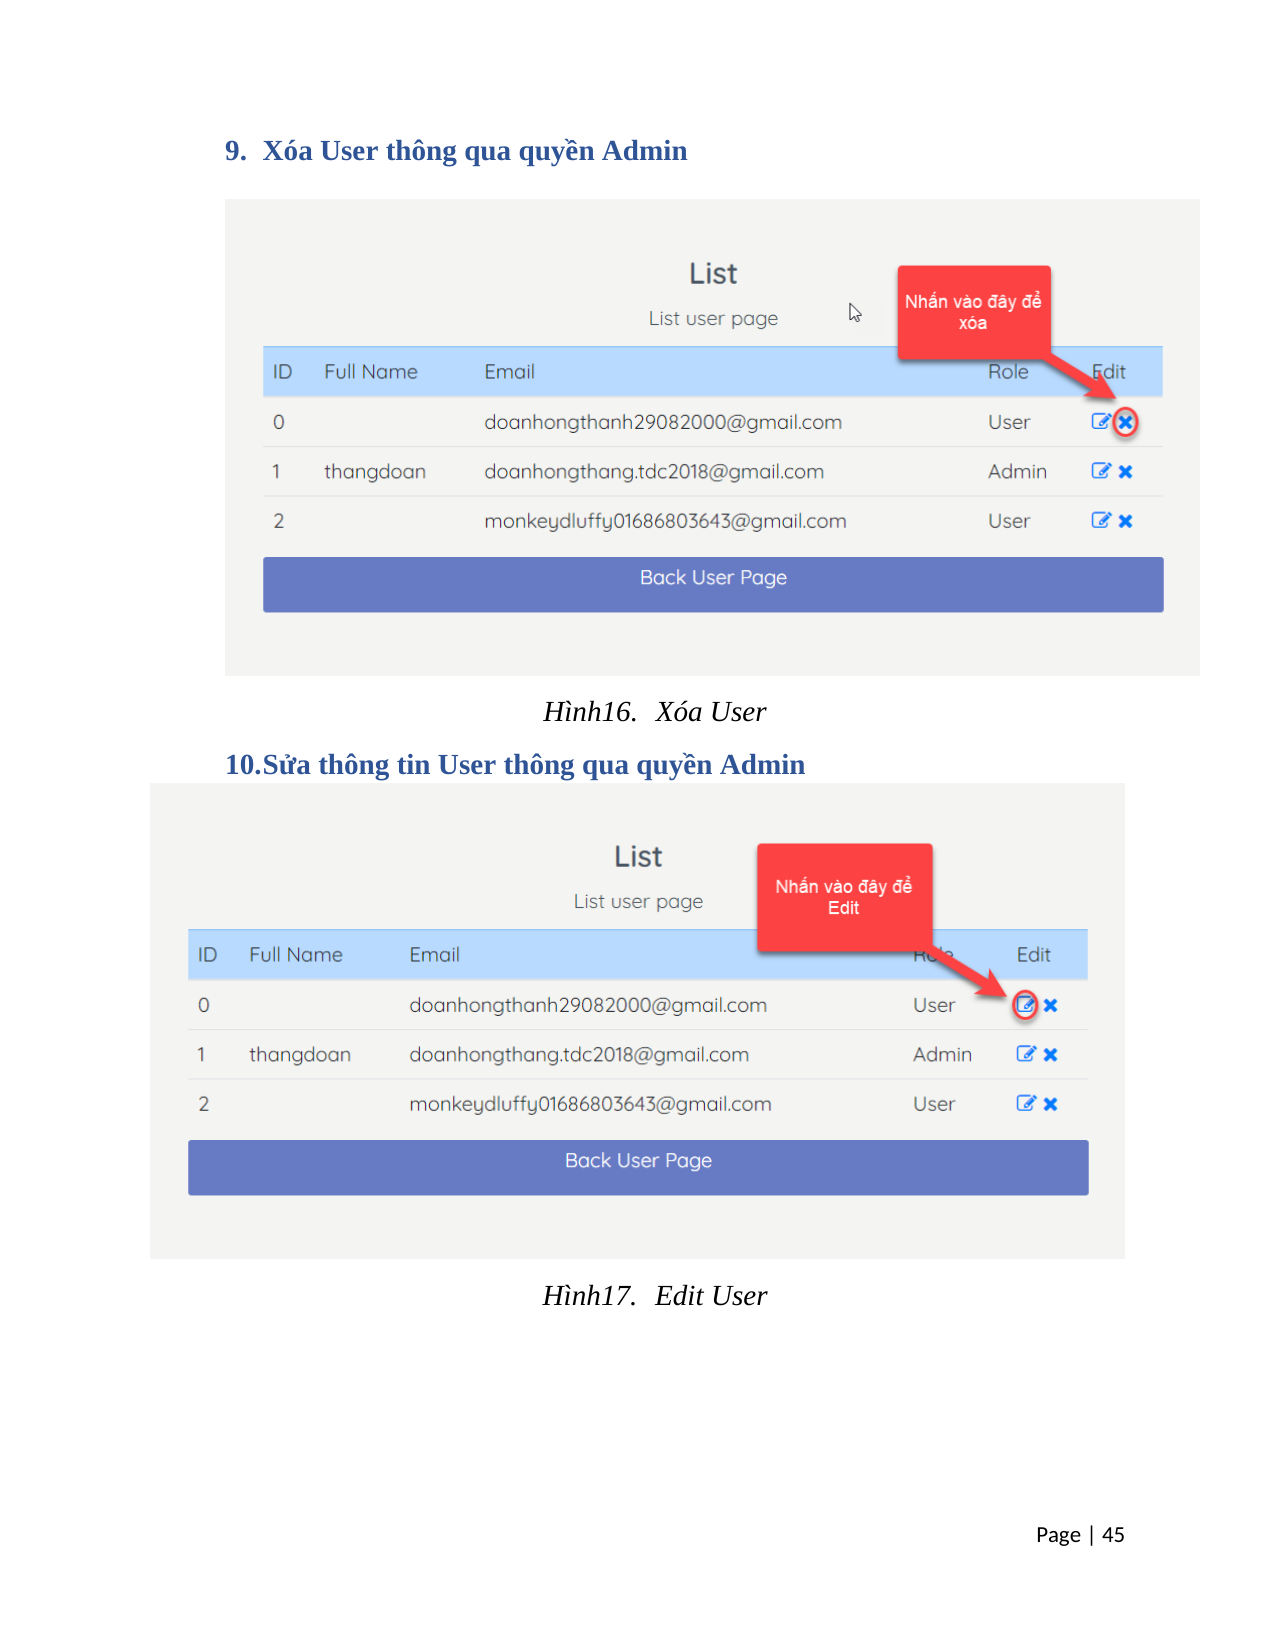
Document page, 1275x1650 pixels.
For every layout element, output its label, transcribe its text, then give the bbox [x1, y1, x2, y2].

text Xóa User [187, 694, 1125, 728]
text Edit User [187, 1278, 1125, 1311]
picture [225, 199, 1200, 676]
picture [150, 783, 1125, 1259]
subtitle Xóa User thông qua quyền Admin [225, 133, 1125, 166]
subtitle Sửa thông tin User thông qua quyền Admin [225, 747, 1125, 780]
